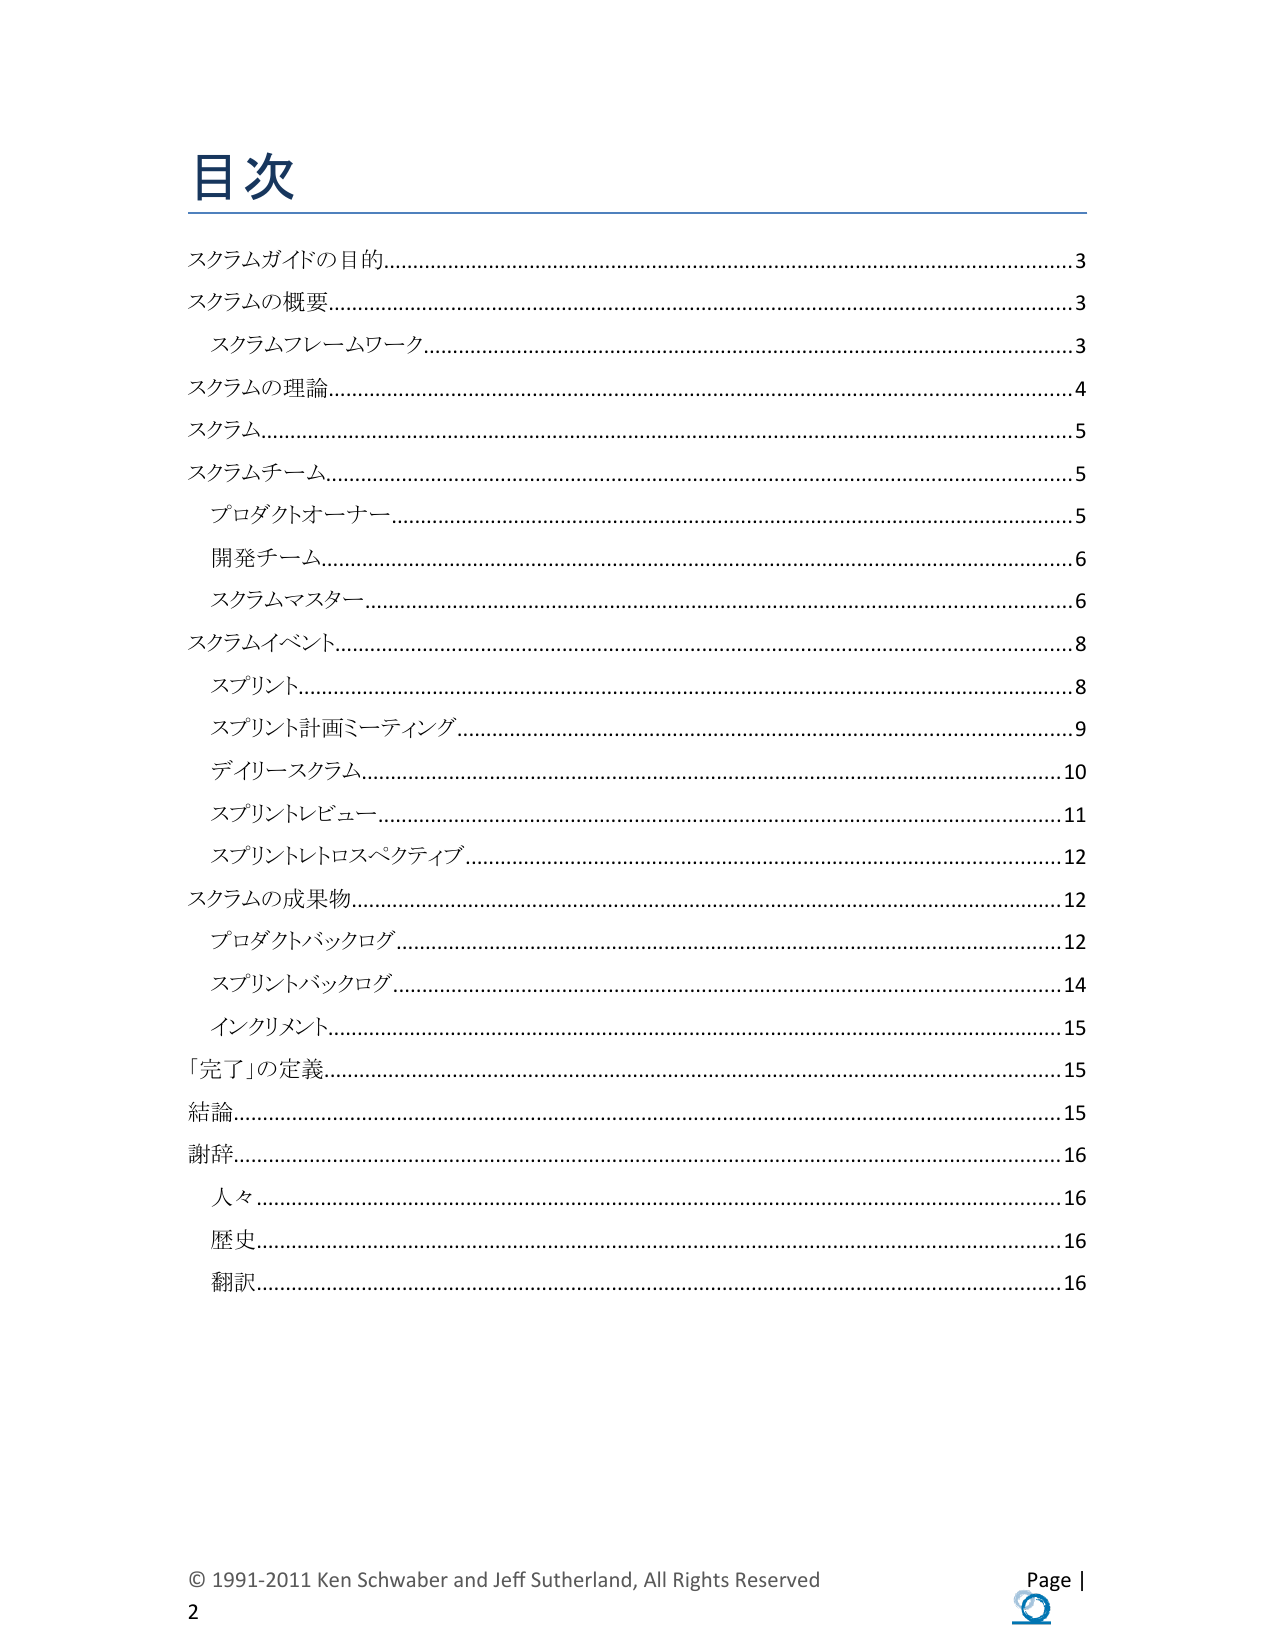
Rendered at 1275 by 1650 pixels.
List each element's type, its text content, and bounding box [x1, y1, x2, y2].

text インクリメント 15 [210, 1013, 1087, 1041]
text スクラムガイドの目的 3 [187, 246, 1087, 274]
text スプリントバックログ 14 [210, 970, 1087, 998]
text 翻訳 16 [210, 1268, 1087, 1296]
title 目次 [187, 150, 1087, 214]
text 人々 16 [210, 1183, 1087, 1211]
text プロダクトオーナー 5 [210, 501, 1087, 529]
text 開発チーム 6 [210, 544, 1087, 572]
text スクラムマスター 6 [210, 587, 1087, 615]
text 「完了」の定義 15 [187, 1055, 1087, 1083]
text プロダクトバックログ 12 [210, 927, 1087, 956]
text 歴史 16 [210, 1226, 1087, 1254]
text スクラム 5 [187, 416, 1087, 444]
text スクラムチーム 5 [187, 459, 1087, 487]
picture [1024, 1598, 1045, 1617]
text スプリントレビュー 11 [210, 800, 1087, 828]
text スクラムの成果物 12 [187, 885, 1087, 913]
picture [1044, 1611, 1051, 1621]
text 謝辞 16 [187, 1141, 1087, 1168]
text デイリースクラム 10 [210, 757, 1087, 785]
text スクラムの概要 3 [187, 288, 1087, 316]
text スクラムフレームワーク 3 [210, 331, 1087, 359]
text スプリント計画ミーティング 9 [210, 714, 1087, 742]
picture [1012, 1587, 1051, 1621]
text スプリント 8 [210, 672, 1087, 700]
text スプリントレトロスペクティブ 12 [210, 842, 1087, 870]
text 結論 15 [187, 1098, 1087, 1126]
text スクラムの理論 4 [187, 374, 1087, 402]
text スクラムイベント 8 [187, 629, 1087, 657]
